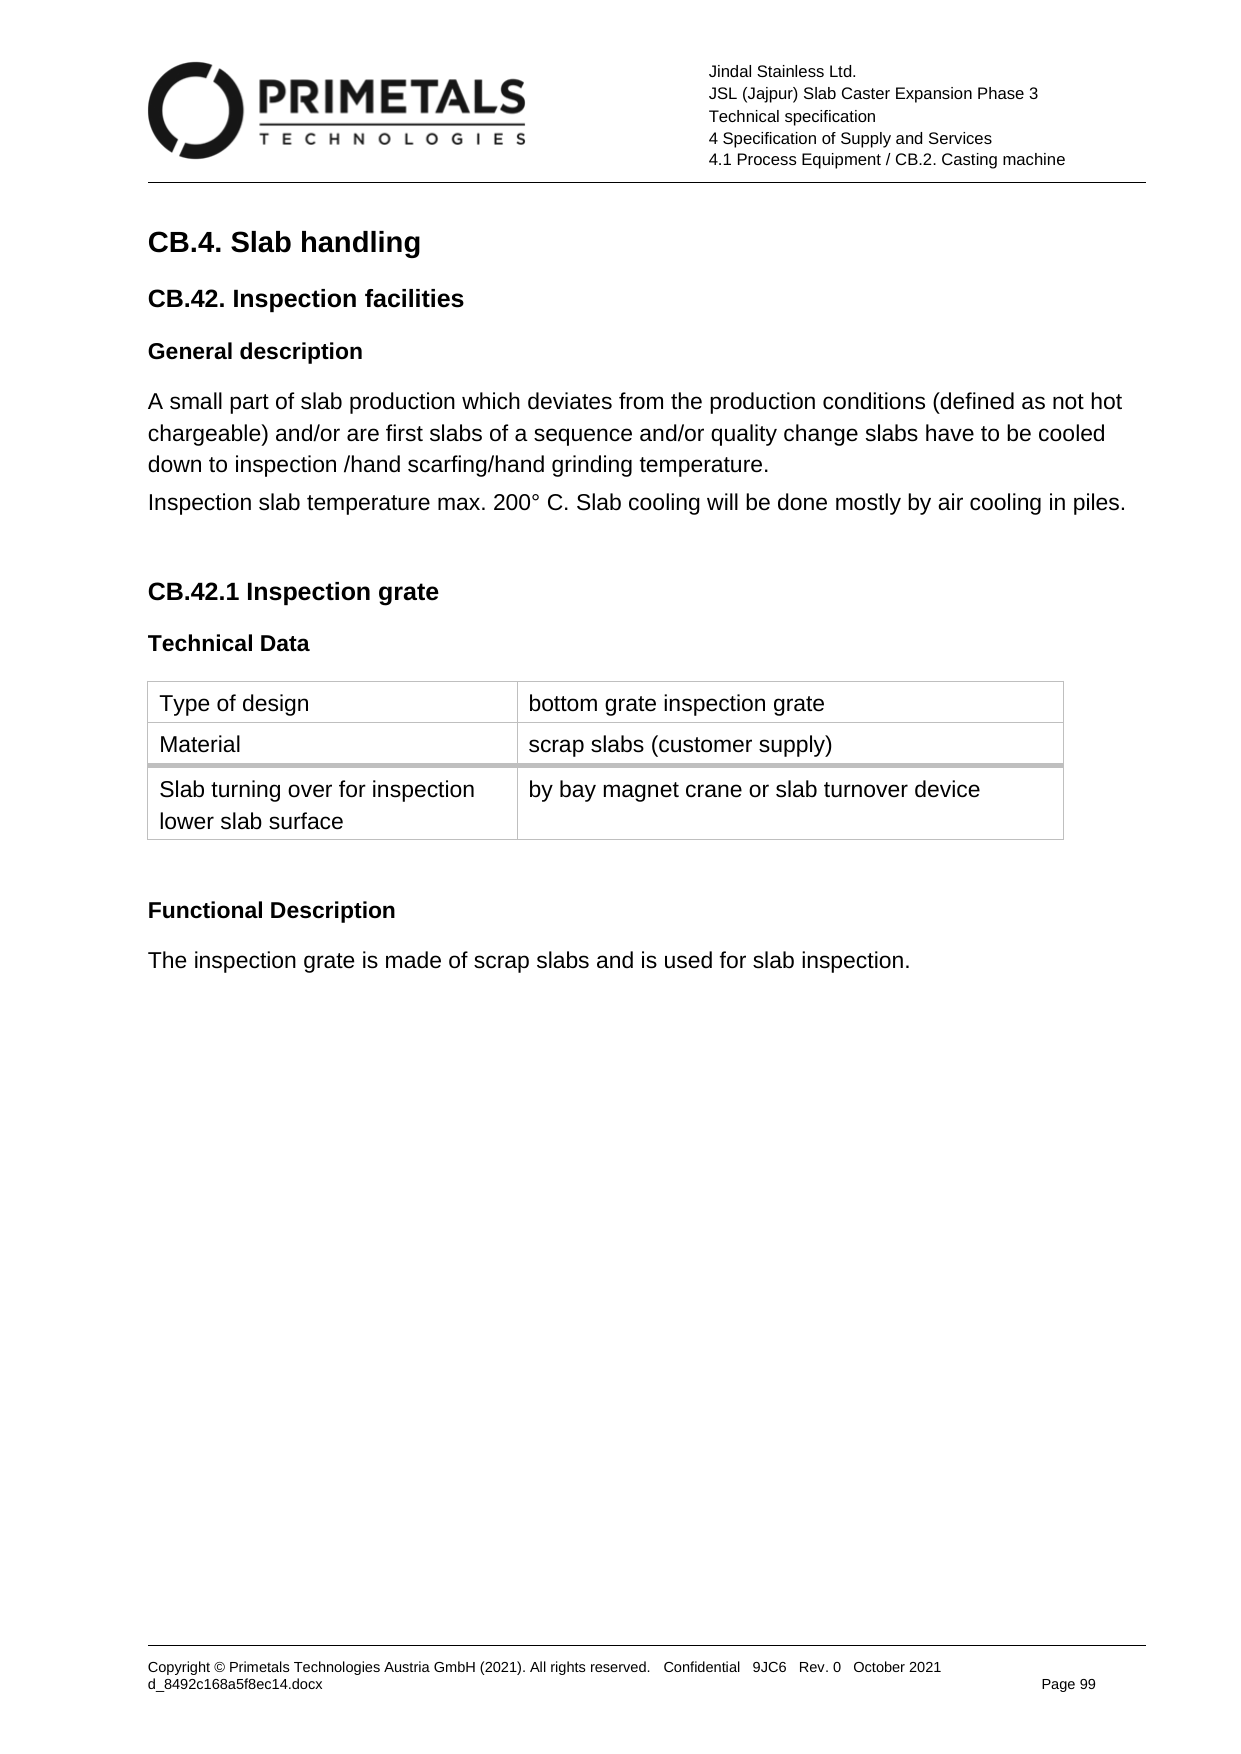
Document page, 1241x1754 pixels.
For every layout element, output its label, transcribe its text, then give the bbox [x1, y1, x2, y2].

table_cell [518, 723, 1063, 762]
subtitle General description [148, 338, 1146, 364]
subtitle Functional Description [148, 897, 1146, 923]
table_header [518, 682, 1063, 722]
subtitle CB.4. Slab handling [148, 226, 1146, 259]
text The inspection grate is made of scrap slabs and is used for slab inspection. [148, 947, 1146, 973]
text Inspection slab temperature max. 200° C. Slab cooling will be done mostly by air cooling in piles. [148, 489, 1146, 515]
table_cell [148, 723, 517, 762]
subtitle CB.42. Inspection facilities [148, 284, 1146, 313]
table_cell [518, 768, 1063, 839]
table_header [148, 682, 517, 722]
subtitle CB.42.1 Inspection grate [148, 577, 1146, 606]
text A small part of slab production which deviates from the production conditions (defined as not hot chargeable) and/or are first slabs of a sequence and/or quality change slabs have to be cooled down to inspection /hand scarfing/hand grinding temperature. [148, 388, 1146, 477]
picture [147, 61, 526, 160]
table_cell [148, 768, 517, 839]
subtitle Technical Data [148, 630, 1146, 657]
